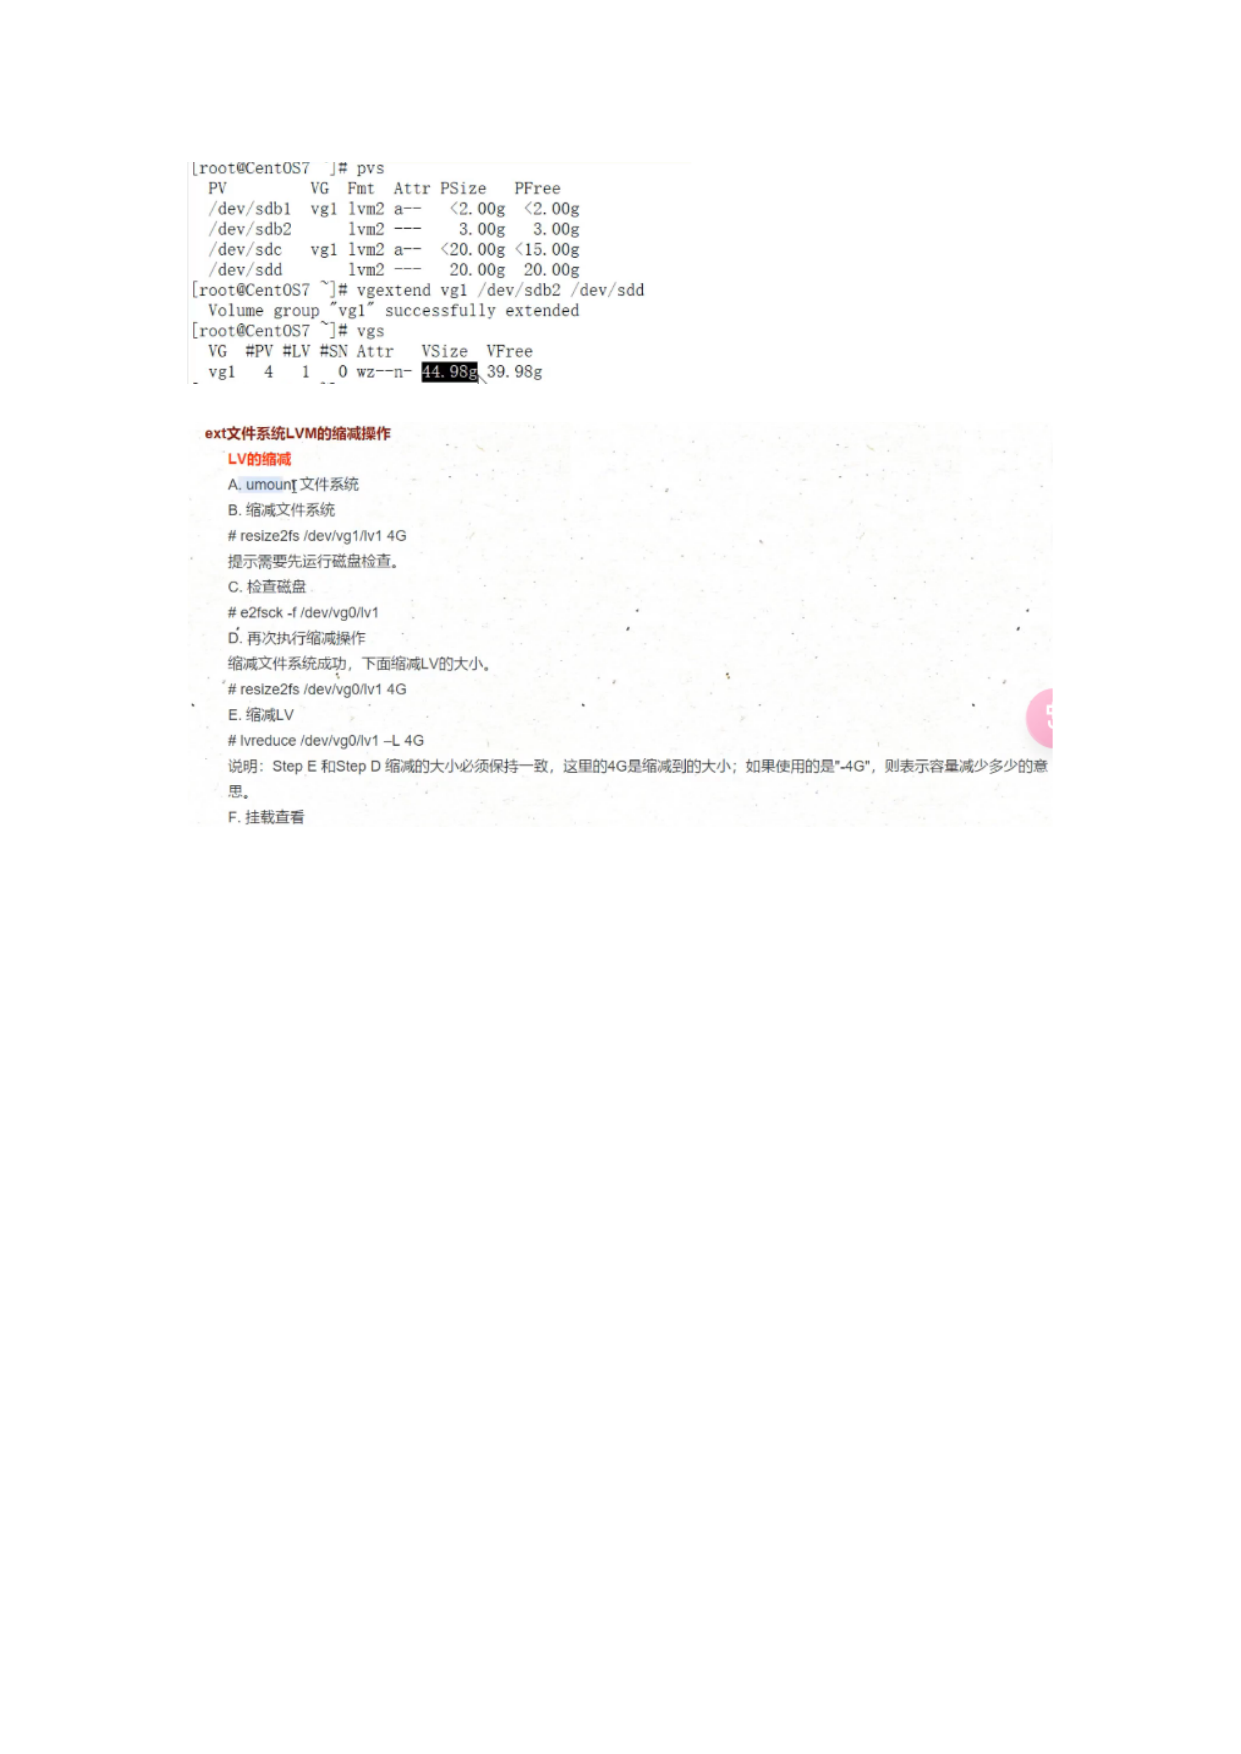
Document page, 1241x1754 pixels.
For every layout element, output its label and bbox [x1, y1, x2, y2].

picture [187, 422, 1053, 827]
picture [187, 162, 692, 384]
